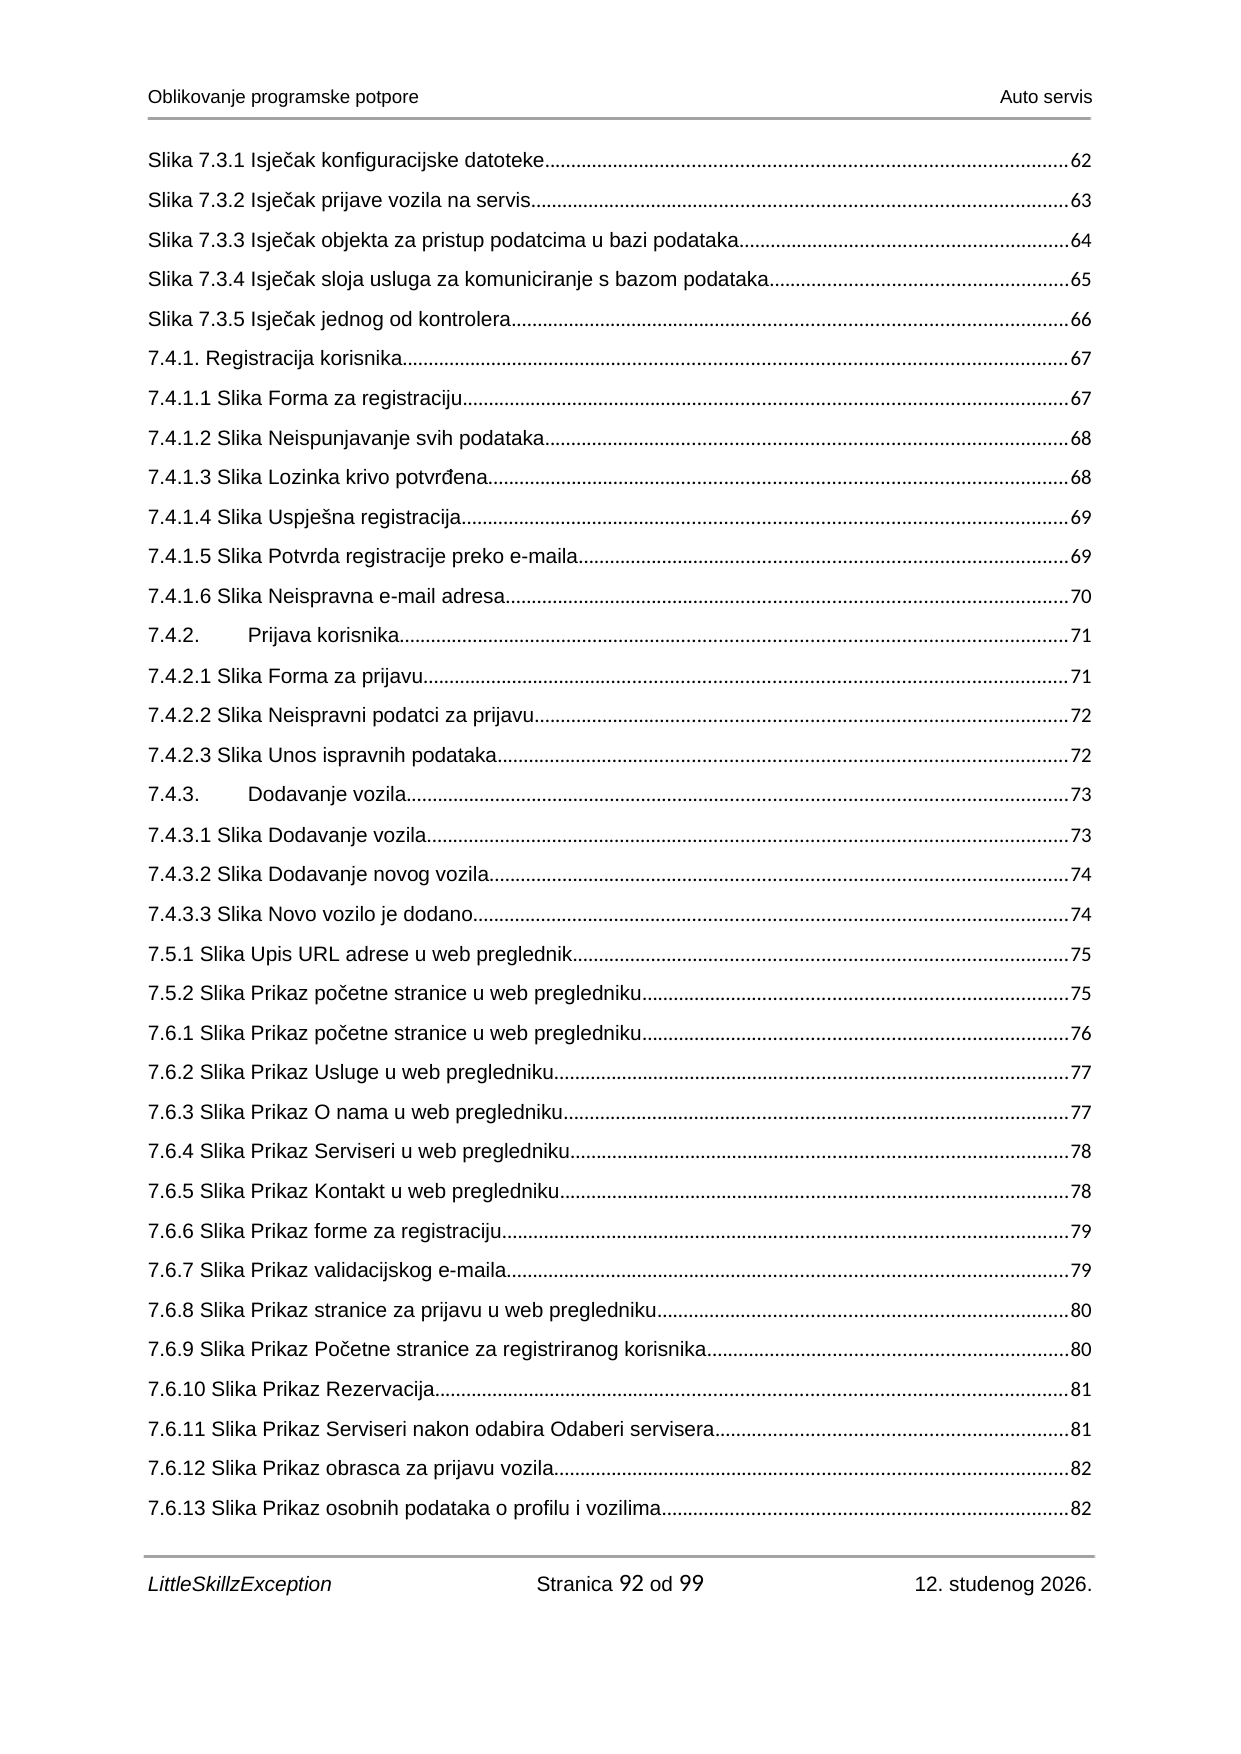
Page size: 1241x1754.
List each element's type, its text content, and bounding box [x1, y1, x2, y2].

text 7.4.1.6 Slika Neispravna e-mail adresa 70 [148, 583, 1093, 608]
text 7.4.2.1 Slika Forma za prijavu 71 [148, 663, 1093, 688]
text 7.4.3.3 Slika Novo vozilo je dodano 74 [148, 901, 1093, 927]
text 7.4.1. Registracija korisnika 67 [148, 346, 1093, 371]
text 7.6.2 Slika Prikaz Usluge u web pregledniku 77 [148, 1059, 1093, 1085]
text 7.4.3.2 Slika Dodavanje novog vozila 74 [148, 862, 1093, 887]
text 7.4.2.2 Slika Neispravni podatci za prijavu 72 [148, 702, 1093, 728]
text 7.4.1.2 Slika Neispunjavanje svih podataka 68 [148, 425, 1093, 450]
text Slika 7.3.3 Isječak objekta za pristup podatcima u bazi podataka 64 [148, 227, 1093, 252]
text 7.6.8 Slika Prikaz stranice za prijavu u web pregledniku 80 [148, 1297, 1093, 1322]
text 7.5.2 Slika Prikaz početne stranice u web pregledniku 75 [148, 980, 1093, 1006]
text 7.6.13 Slika Prikaz osobnih podataka o profilu i vozilima 82 [148, 1495, 1093, 1520]
text 7.6.10 Slika Prikaz Rezervacija 81 [148, 1376, 1093, 1402]
text 7.6.12 Slika Prikaz obrasca za prijavu vozila 82 [148, 1455, 1093, 1481]
text 7.6.11 Slika Prikaz Serviseri nakon odabira Odaberi servisera 81 [148, 1416, 1093, 1441]
text 7.4.1.4 Slika Uspješna registracija 69 [148, 504, 1093, 529]
text 7.6.5 Slika Prikaz Kontakt u web pregledniku 78 [148, 1178, 1093, 1204]
text Slika 7.3.1 Isječak konfiguracijske datoteke 62 [148, 148, 1093, 173]
text 7.6.7 Slika Prikaz validacijskog e-maila 79 [148, 1257, 1093, 1283]
text 7.4.2. Prijava korisnika 71 [148, 623, 1093, 648]
text 7.4.2.3 Slika Unos ispravnih podataka 72 [148, 742, 1093, 767]
text 7.4.3. Dodavanje vozila 73 [148, 782, 1093, 807]
text Slika 7.3.2 Isječak prijave vozila na servis 63 [148, 187, 1093, 213]
text 7.6.6 Slika Prikaz forme za registraciju 79 [148, 1218, 1093, 1243]
text 7.4.1.1 Slika Forma za registraciju 67 [148, 385, 1093, 411]
text 7.6.1 Slika Prikaz početne stranice u web pregledniku 76 [148, 1020, 1093, 1045]
text Slika 7.3.4 Isječak sloja usluga za komuniciranje s bazom podataka 65 [148, 266, 1093, 292]
text 7.6.4 Slika Prikaz Serviseri u web pregledniku 78 [148, 1139, 1093, 1164]
text 7.4.1.5 Slika Potvrda registracije preko e-maila 69 [148, 543, 1093, 569]
text 7.4.1.3 Slika Lozinka krivo potvrđena 68 [148, 464, 1093, 490]
text 7.6.3 Slika Prikaz O nama u web pregledniku 77 [148, 1099, 1093, 1124]
text Slika 7.3.5 Isječak jednog od kontrolera 66 [148, 306, 1093, 331]
text 7.5.1 Slika Upis URL adrese u web preglednik 75 [148, 941, 1093, 966]
text 7.6.9 Slika Prikaz Početne stranice za registriranog korisnika 80 [148, 1337, 1093, 1362]
text 7.4.3.1 Slika Dodavanje vozila 73 [148, 822, 1093, 847]
